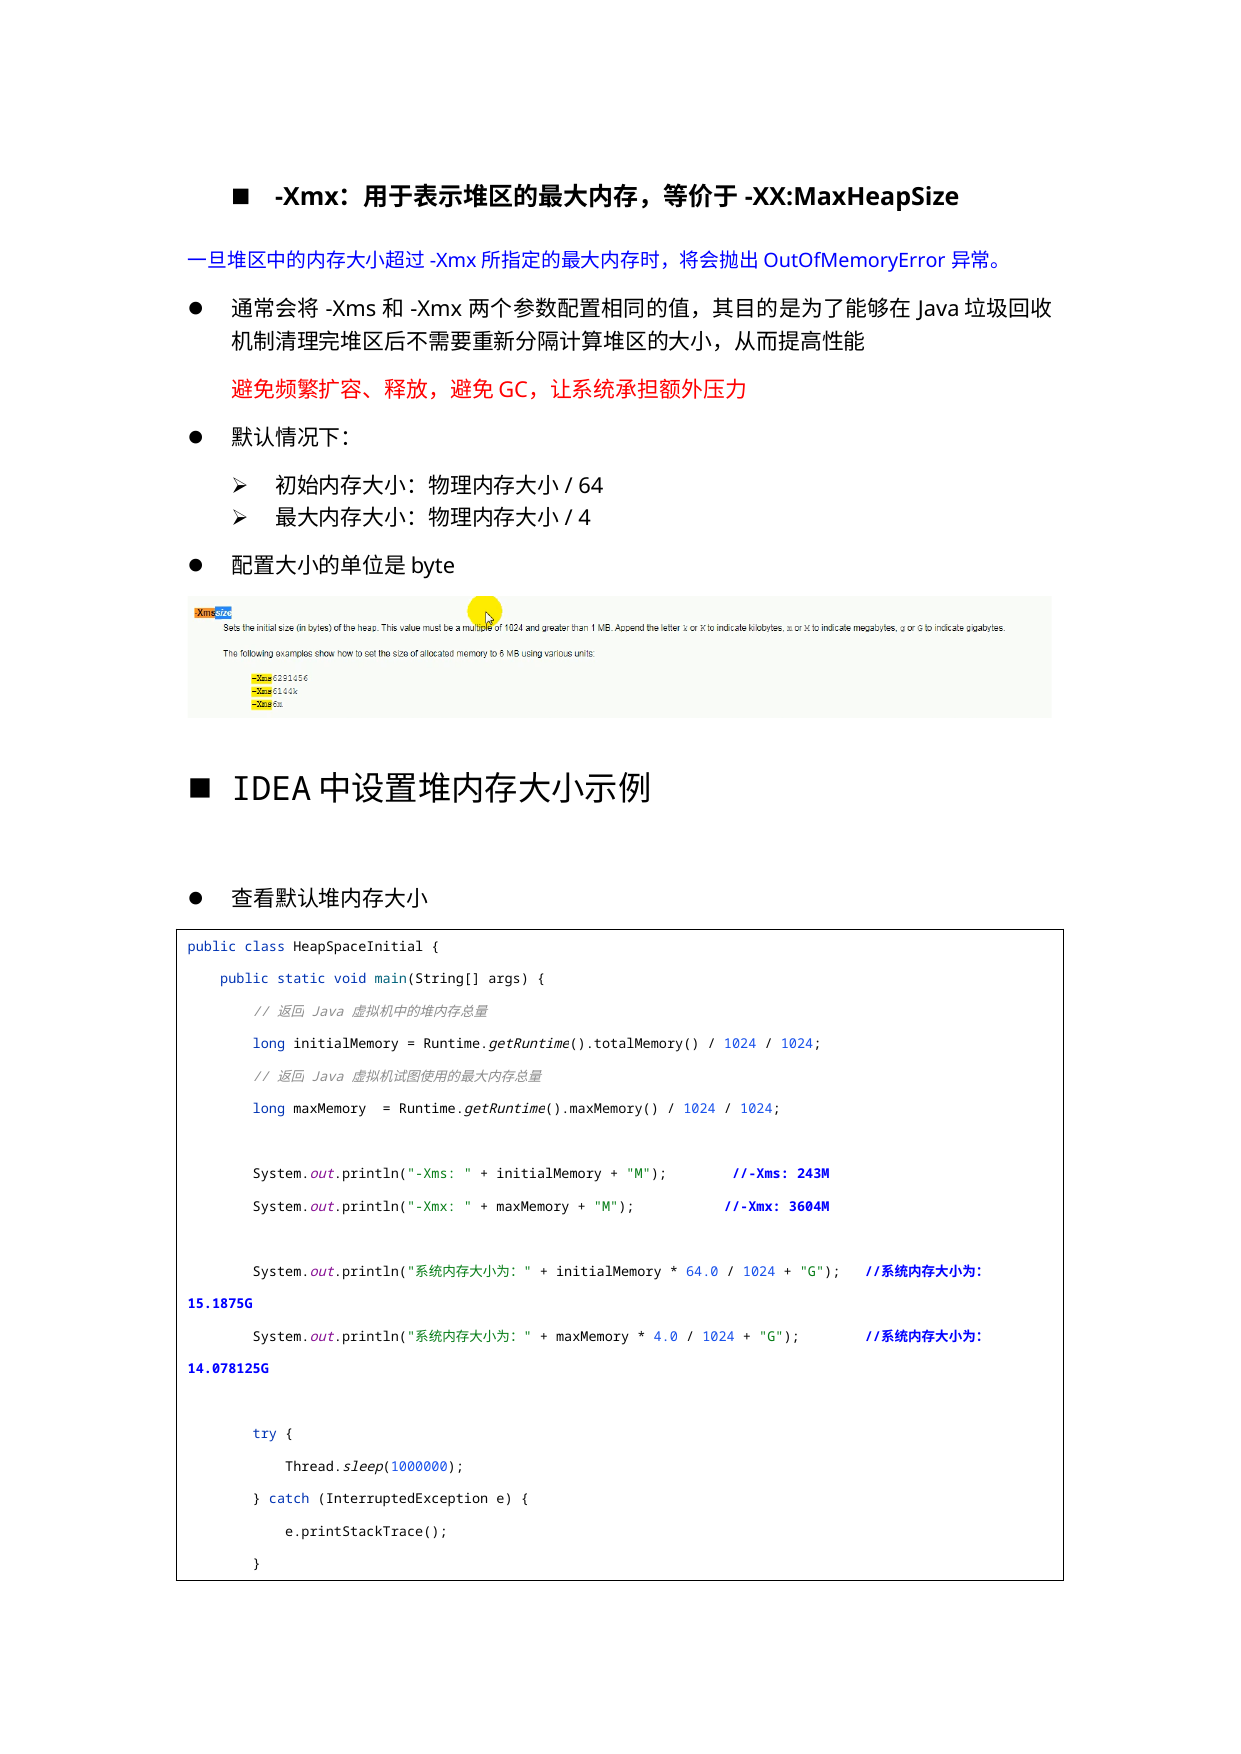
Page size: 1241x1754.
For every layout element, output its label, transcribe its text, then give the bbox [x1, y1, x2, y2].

subtitle IDEA中设置堆内存大小示例 [187, 753, 1053, 818]
picture [187, 596, 1052, 718]
list -Xmx：用于表示堆区的最大内存，等价于 -XX:MaxHeapSize [231, 162, 1053, 227]
picture [383, 976, 389, 983]
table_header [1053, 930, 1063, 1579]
list 初始内存大小：物理内存大小 / 64 [231, 468, 1053, 500]
list 最大内存大小：物理内存大小 / 4 [231, 500, 1053, 533]
list 通常会将 -Xms 和 -Xmx 两个参数配置相同的值，其目的是为了能够在Java垃圾回收机制清理完堆区后不需要重新分隔计算堆区的大小，从而提高性能 [187, 291, 1053, 356]
text 避免频繁扩容、释放，避免GC，让系统承担额外压力 [187, 371, 1053, 404]
list 默认情况下： [187, 419, 1053, 452]
list 查看默认堆内存大小 [187, 880, 1053, 913]
list 配置大小的单位是byte [187, 548, 1053, 581]
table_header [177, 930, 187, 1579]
text 一旦堆区中的内存大小超过 -Xmx 所指定的最大内存时，将会抛出 OutOfMemoryError 异常。 [187, 243, 1053, 275]
